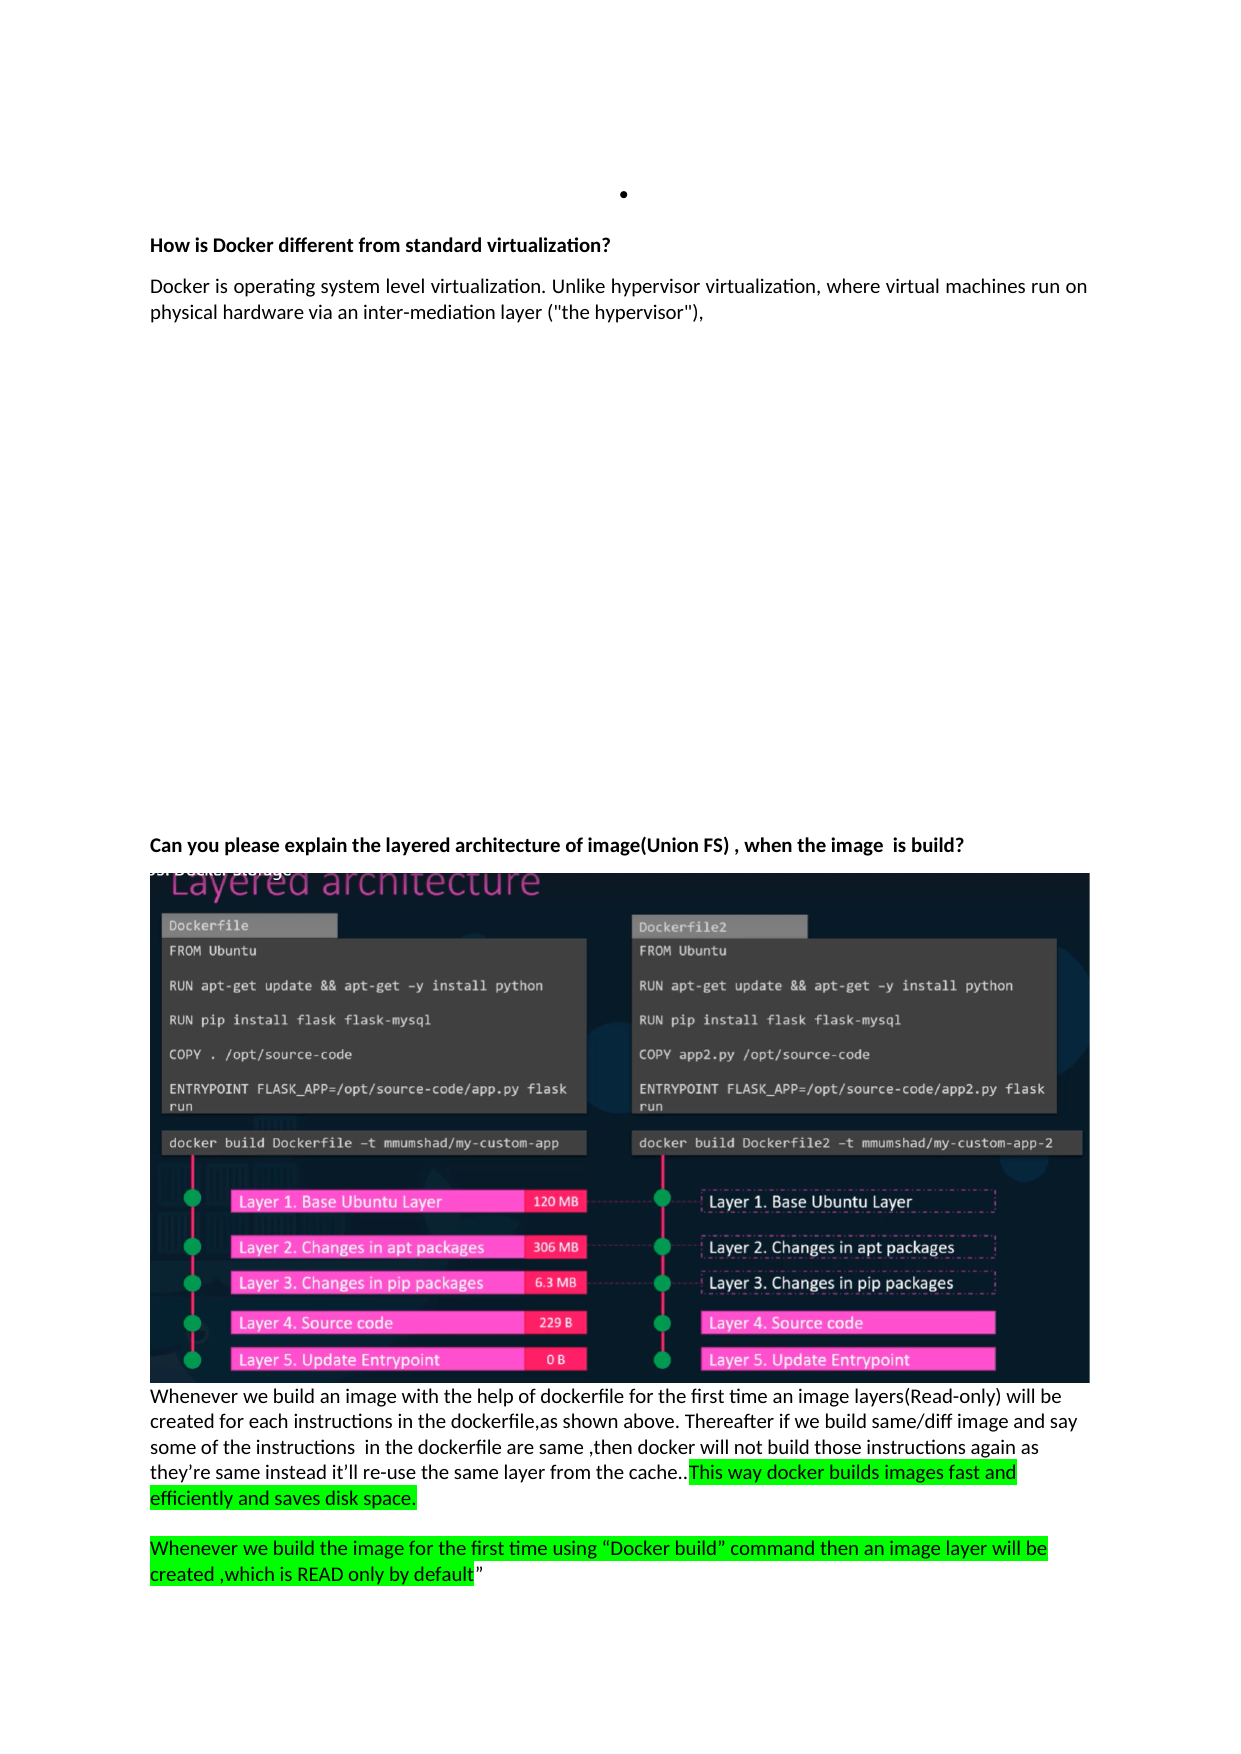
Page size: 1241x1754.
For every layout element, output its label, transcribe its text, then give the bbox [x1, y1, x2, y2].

text Docker is operating system level virtualization. Unlike hypervisor virtualization, where virtual machines run on physical hardware via an inter-mediation layer ("the hypervisor"), [150, 273, 1090, 324]
text Can you please explain the layered architecture of image(Union FS) , when the image is build? [150, 832, 1090, 858]
picture [150, 873, 1090, 1383]
text Whenever we build an image with the help of dockerfile for the first time an image layers(Read-only) will be created for each instructions in the dockerfile,as shown above. Thereafter if we build same/diff image and say some of the instructions in the dockerfile are same ,then docker will not build those instructions again as they’re same instead it’ll re-use the same layer from the cache..This way docker builds images fast and efficiently and saves disk space. [150, 1383, 1090, 1510]
text Whenever we build the image for the first time using “Docker build” command then an image layer will be created ,which is READ only by default” [474, 1536, 1090, 1586]
text How is Docker different from standard virtualization? [150, 232, 1090, 258]
